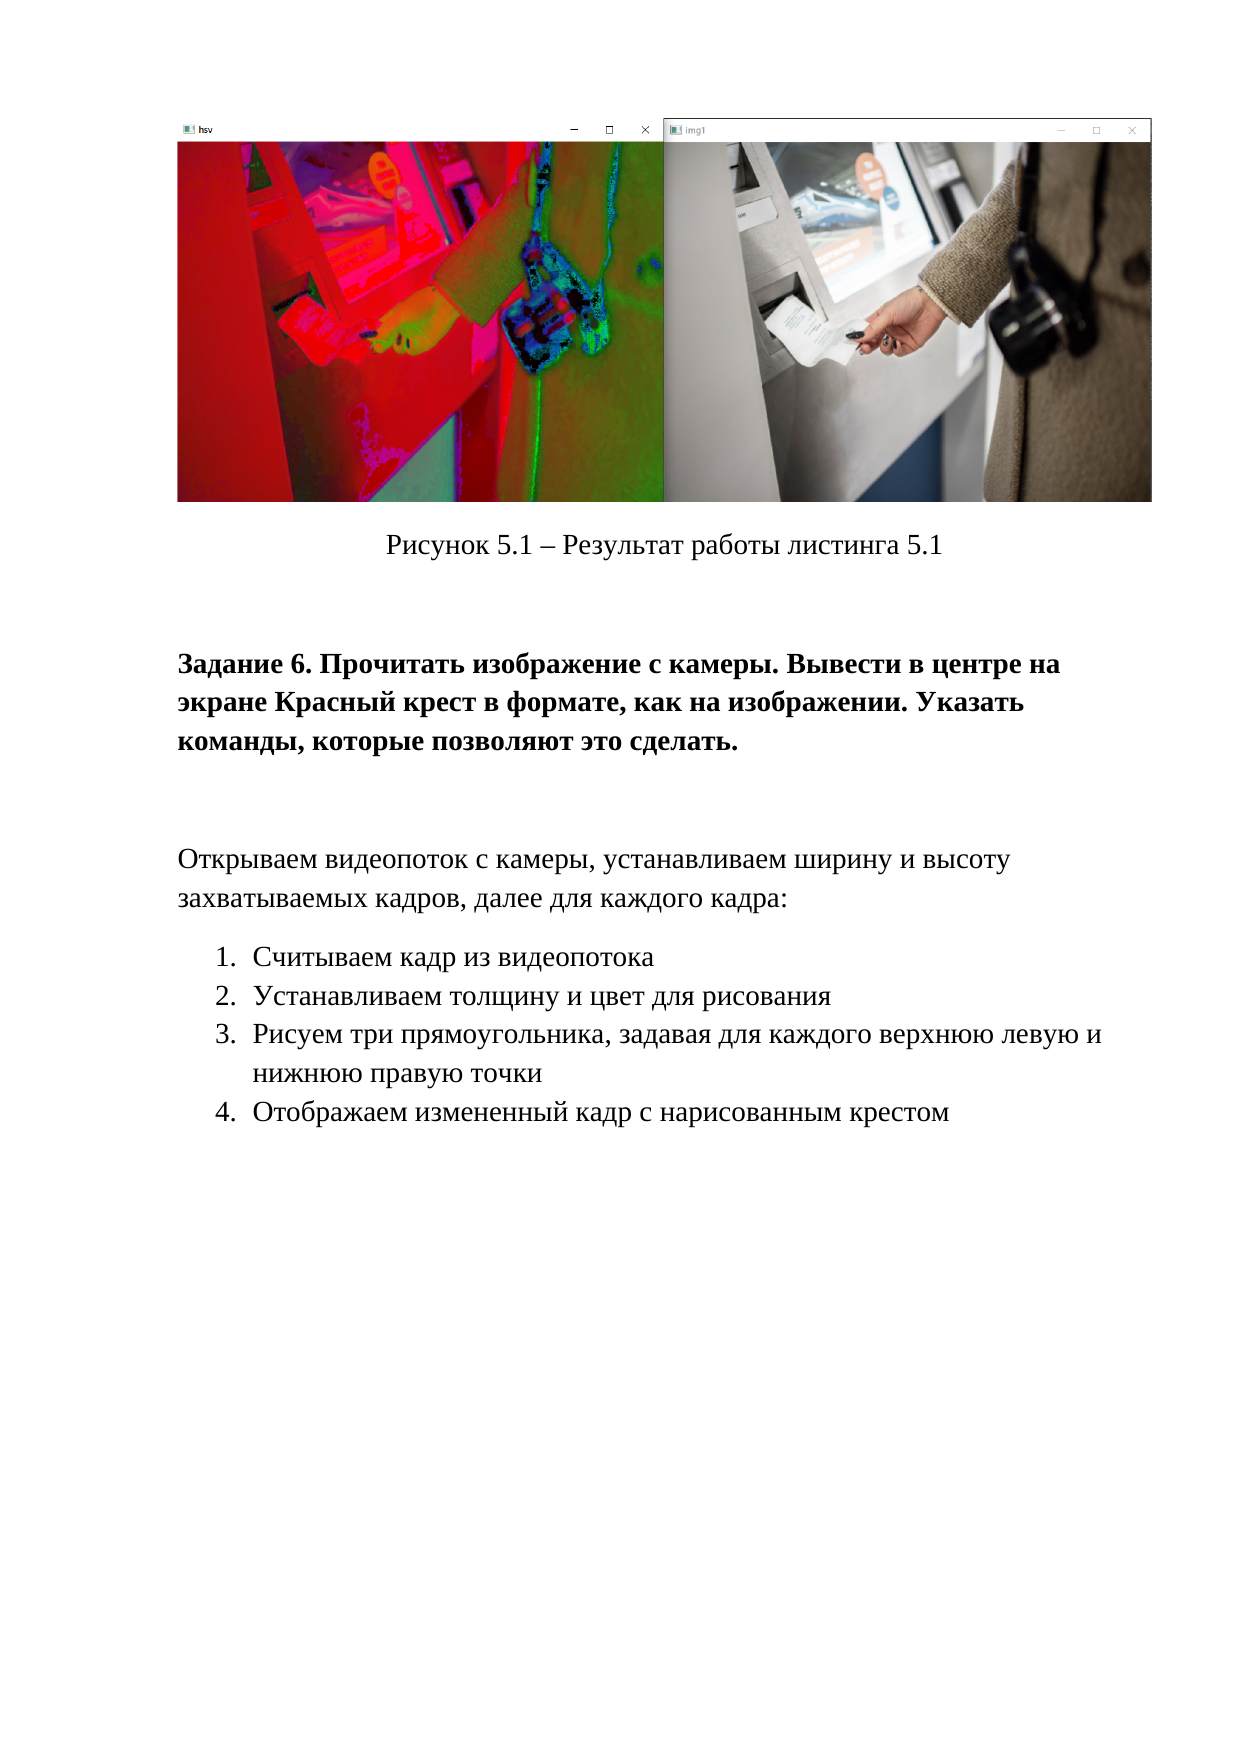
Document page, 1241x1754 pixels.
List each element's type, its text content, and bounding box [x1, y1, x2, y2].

picture [177, 118, 1152, 502]
list Отображаем измененный кадр с нарисованным крестом [215, 1094, 1152, 1127]
list Устанавливаем толщину и цвет для рисования [215, 978, 1152, 1012]
text Рисунок 5.1 – Результат работы листинга 5.1 [177, 527, 1152, 561]
text Задание 6. Прочитать изображение с камеры. Вывести в центре на экране Красный крест в формате, как на изображении. Указать команды, которые позволяют это сделать. [177, 646, 1152, 756]
text Открываем видеопоток с камеры, устанавливаем ширину и высоту захватываемых кадров, далее для каждого кадра: [177, 842, 1152, 914]
list Рисуем три прямоугольника, задавая для каждого верхнюю левую и нижнюю правую точки [215, 1017, 1152, 1089]
list Считываем кадр из видеопотока [215, 939, 1152, 973]
